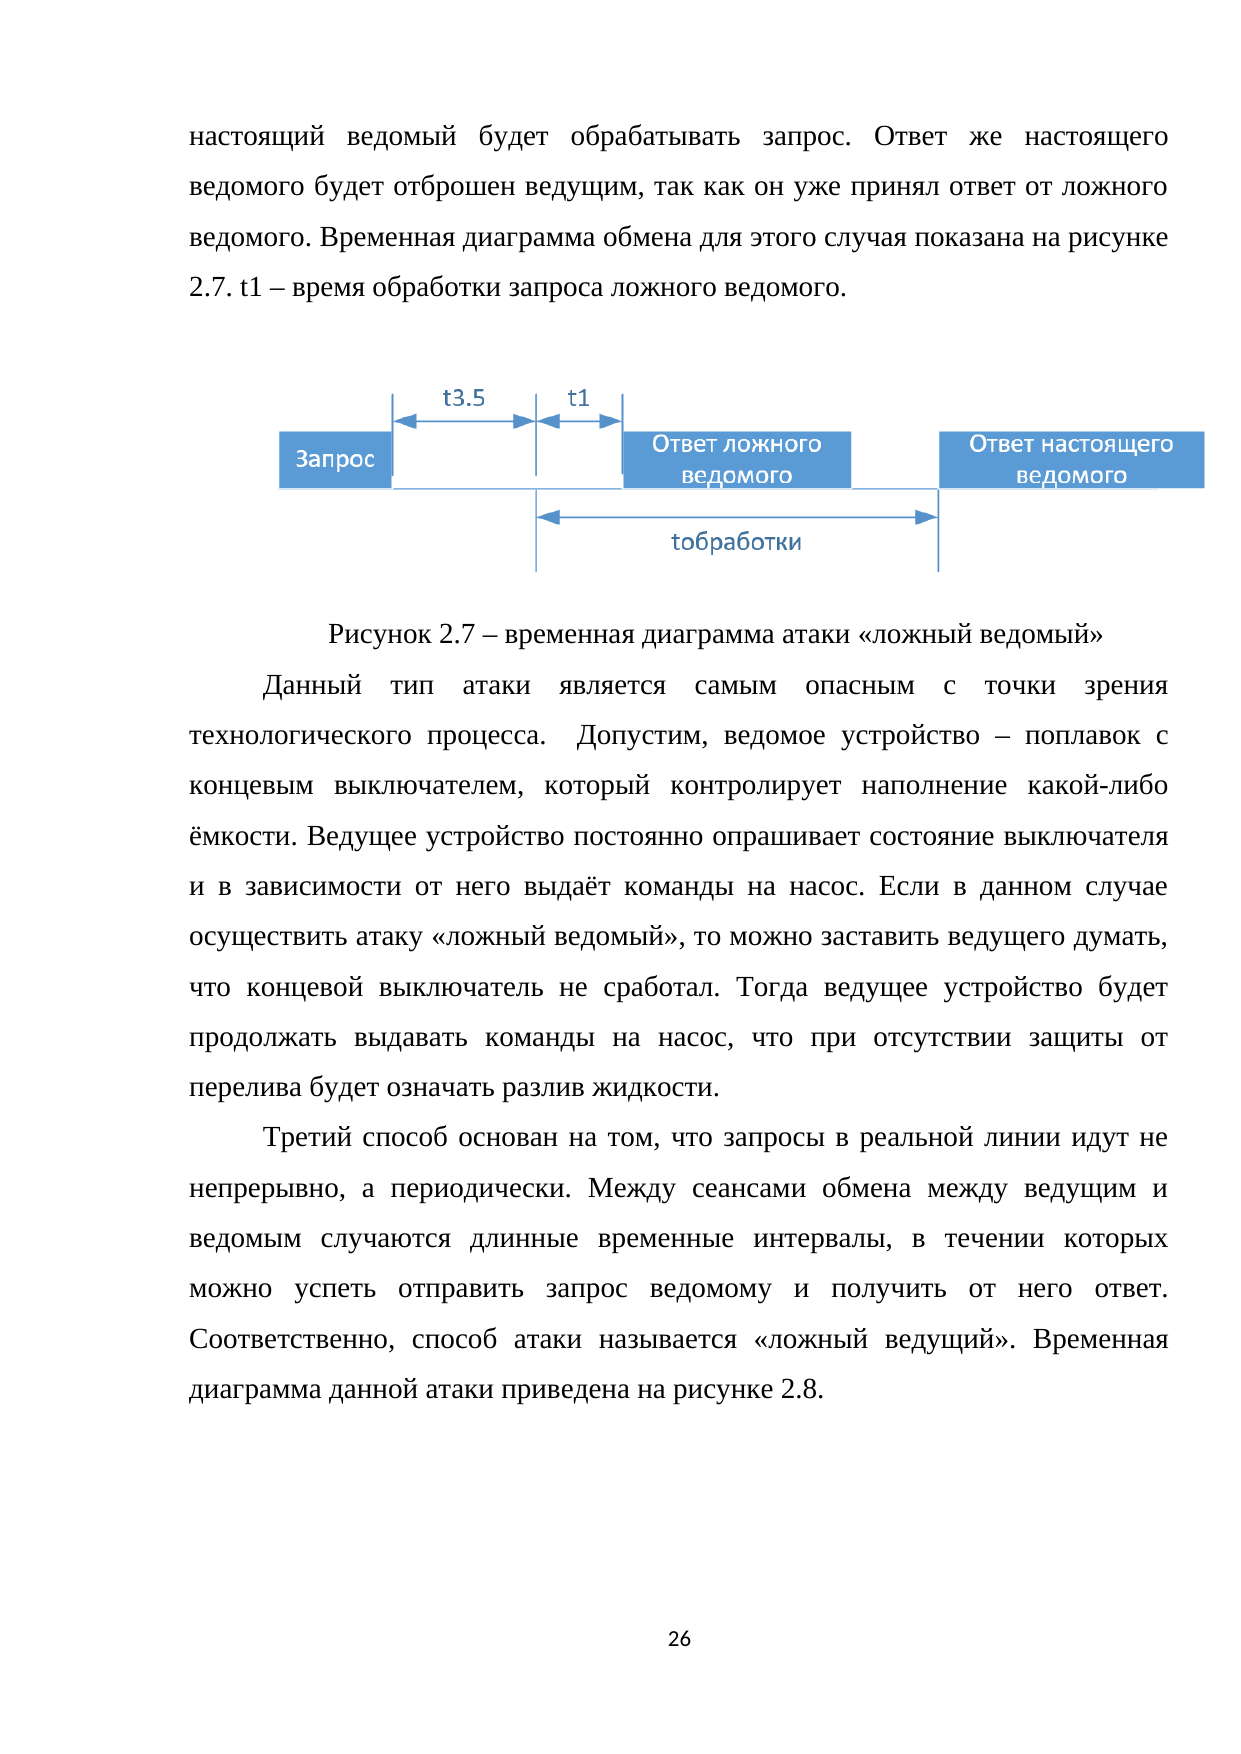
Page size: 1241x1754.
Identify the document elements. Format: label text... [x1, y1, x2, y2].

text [189, 118, 1169, 303]
text Рисунок 2.7 – временная диаграмма атаки «ложный ведомый» [189, 616, 1169, 650]
text Данный тип атаки является самым опасным с точки зрения технологического процесса. Допустим, ведомое устройство – поплавок с концевым выключателем, который контролирует наполнение какой-либо ёмкости. Ведущее устройство постоянно опрашивает состояние выключателя и в зависимости от него выдаёт команды на насос. Если в данном случае осуществить атаку «ложный ведомый», то можно заставить ведущего думать, что концевой выключатель не сработал. Тогда ведущее устройство будет продолжать выдавать команды на насос, что при отсутствии защиты от перелива будет означать разлив жидкости. [189, 667, 1169, 1103]
picture [262, 369, 1241, 603]
text Третий способ основан на том, что запросы в реальной линии идут не непрерывно, а периодически. Между сеансами обмена между ведущим и ведомым случаются длинные временные интервалы, в течении которых можно успеть отправить запрос ведомому и получить от него ответ. Соответственно, способ атаки называется «ложный ведущий». Временная диаграмма данной атаки приведена на рисунке 2.8. [189, 1119, 1169, 1405]
